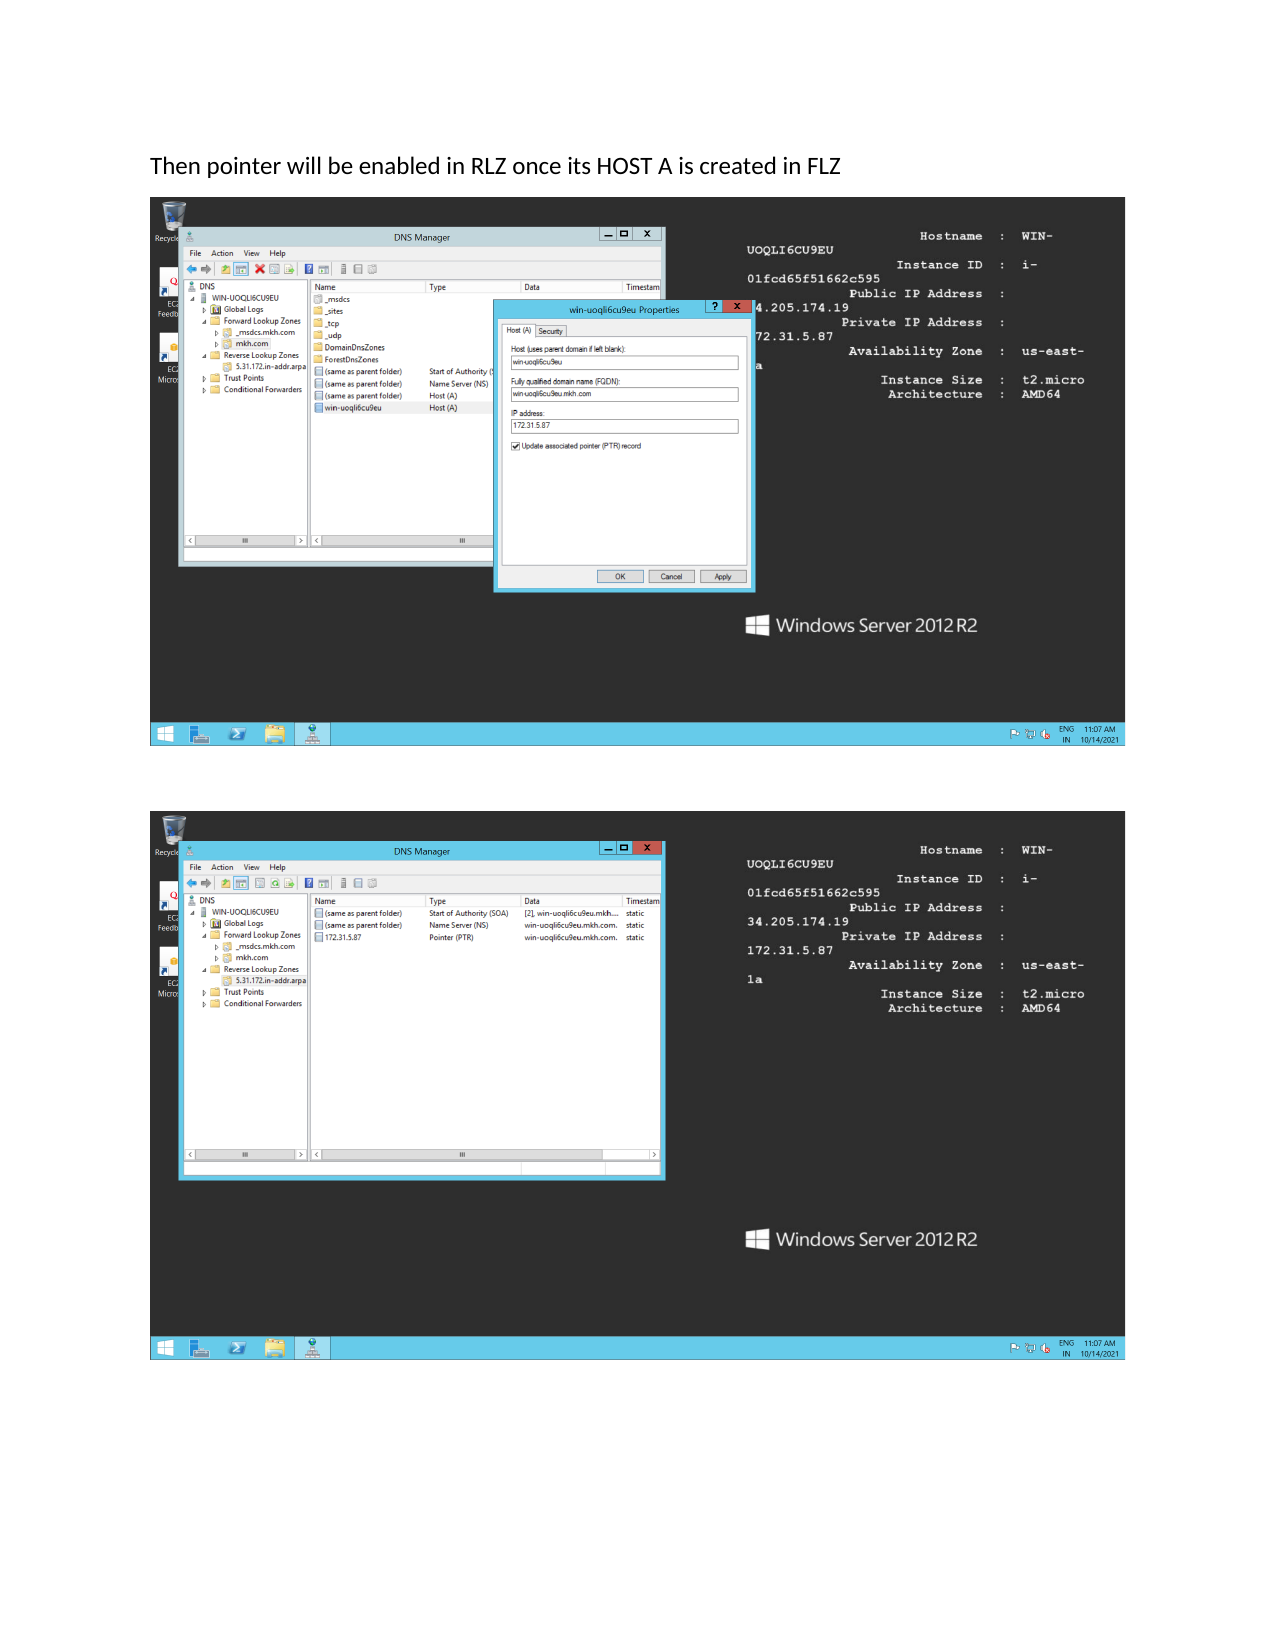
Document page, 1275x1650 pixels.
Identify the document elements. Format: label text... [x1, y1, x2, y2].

picture [150, 811, 1125, 1360]
text Then pointer will be enabled in RLZ once its HOST A is created in FLZ [150, 150, 1125, 181]
picture [150, 197, 1125, 746]
